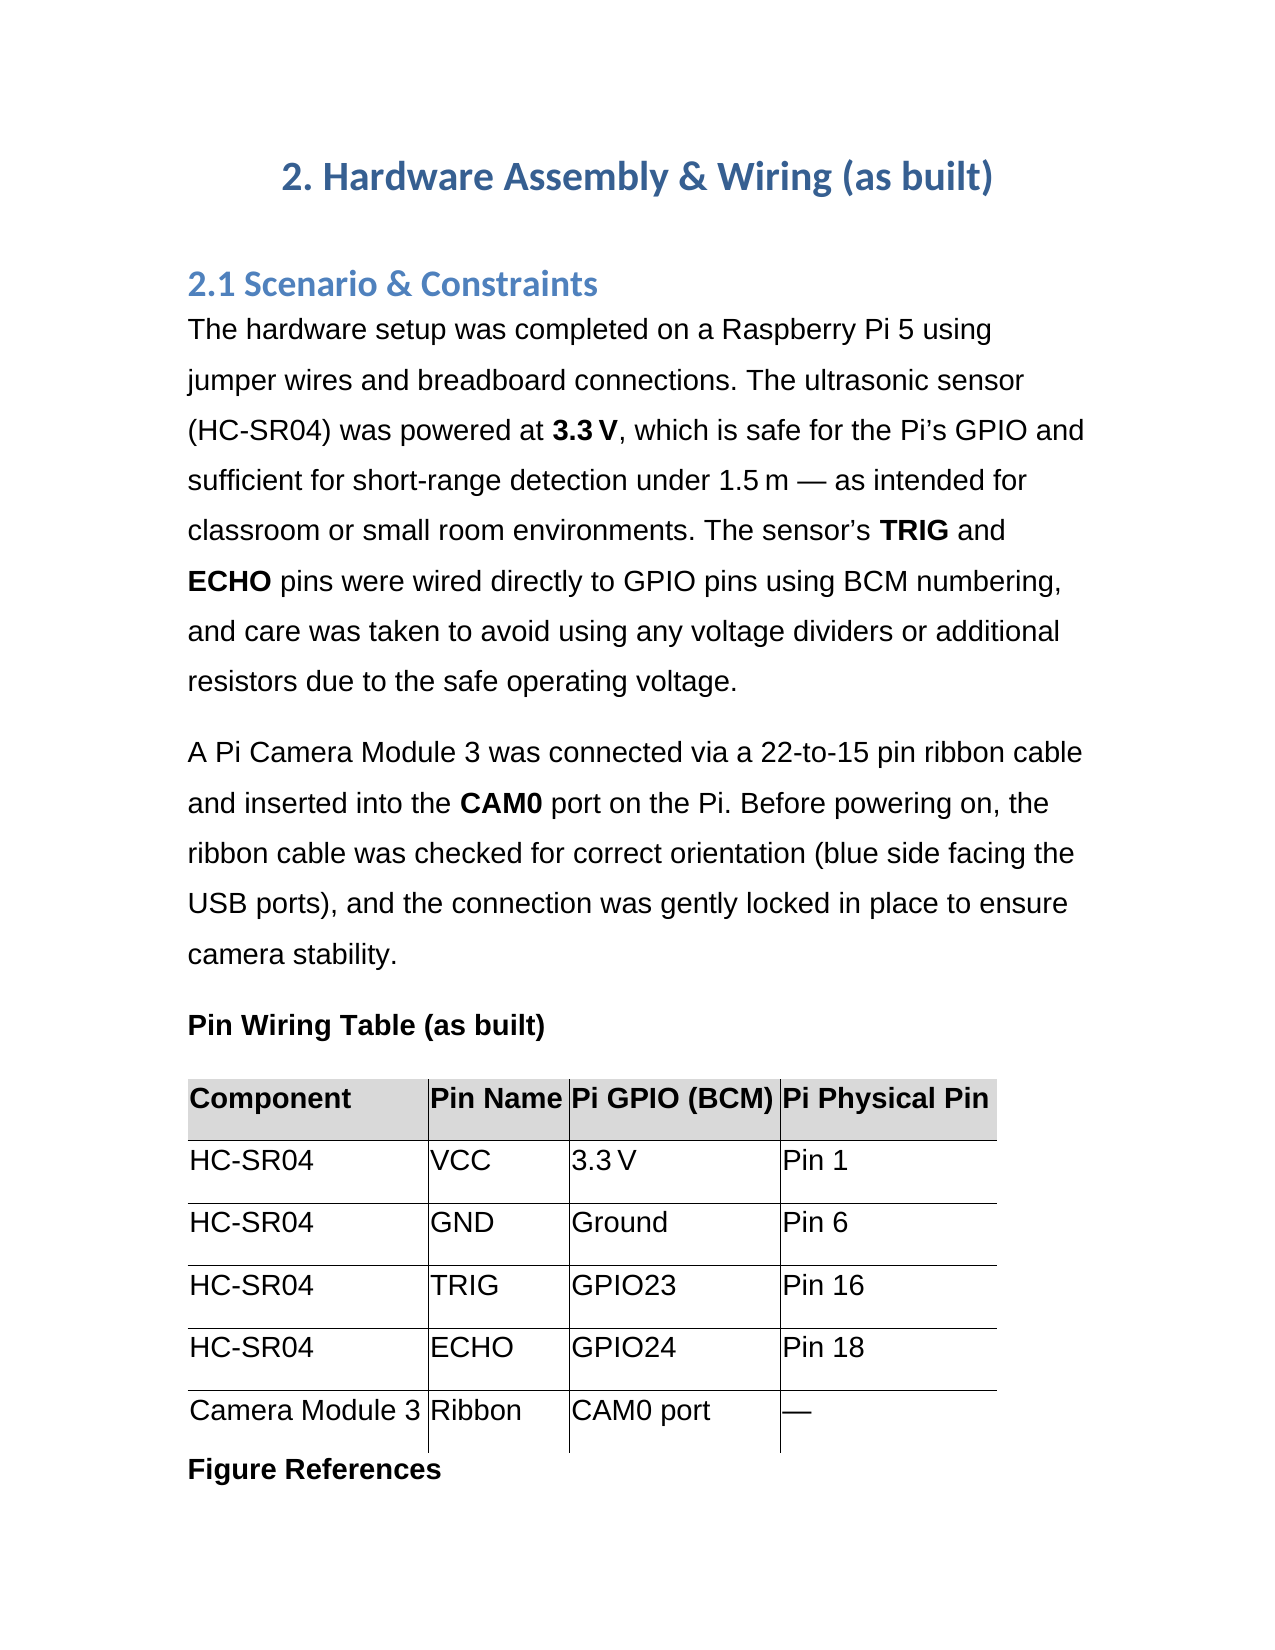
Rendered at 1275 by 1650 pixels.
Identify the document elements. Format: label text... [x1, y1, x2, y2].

table_cell VCC [429, 1141, 569, 1203]
table_cell Pin 6 [781, 1204, 997, 1265]
table_header Component [188, 1079, 428, 1140]
table_cell GND [429, 1204, 569, 1265]
table_cell HC-SR04 [188, 1329, 428, 1390]
table_cell HC-SR04 [188, 1266, 428, 1328]
table_cell Pin 1 [781, 1141, 997, 1203]
table_cell GPIO23 [570, 1266, 780, 1328]
table_cell Pin 16 [781, 1266, 997, 1328]
table_header Pi GPIO (BCM) [570, 1079, 780, 1140]
table_cell Ribbon [429, 1391, 569, 1452]
text A Pi Camera Module 3 was connected via a 22-to-15 pin ribbon cable and inserted into the CAM0 port on the Pi. Before powering on, the ribbon cable was checked for correct orientation (blue side facing the USB ports), and the connection was gently locked in place to ensure camera stability. [187, 736, 1087, 970]
table_cell ECHO [429, 1329, 569, 1390]
table_cell TRIG [429, 1266, 569, 1328]
table_cell 3.3 V [570, 1141, 780, 1203]
table_cell HC-SR04 [188, 1204, 428, 1265]
table_cell HC-SR04 [188, 1141, 428, 1203]
table_cell GPIO24 [570, 1329, 780, 1390]
table_header Pin Name [429, 1079, 569, 1140]
table_cell Pin 18 [781, 1329, 997, 1390]
subtitle 2. Hardware Assembly & Wiring (as built) [187, 150, 1087, 201]
text Pin Wiring Table (as built) [187, 1008, 1087, 1041]
text Figure References [187, 1452, 1087, 1486]
table_cell CAM0 port [570, 1391, 780, 1452]
subtitle 2.1 Scenario & Constraints [187, 259, 1087, 305]
table_cell — [781, 1391, 997, 1452]
table_header Pi Physical Pin [781, 1079, 997, 1140]
text The hardware setup was completed on a Raspberry Pi 5 using jumper wires and breadboard connections. The ultrasonic sensor (HC-SR04) was powered at 3.3 V, which is safe for the Pi’s GPIO and sufficient for short-range detection under 1.5 m — as intended for classroom or small room environments. The sensor’s TRIG and ECHO pins were wired directly to GPIO pins using BCM numbering, and care was taken to avoid using any voltage dividers or additional resistors due to the safe operating voltage. [187, 312, 1087, 698]
table_cell Camera Module 3 [188, 1391, 428, 1452]
table_cell Ground [570, 1204, 780, 1265]
